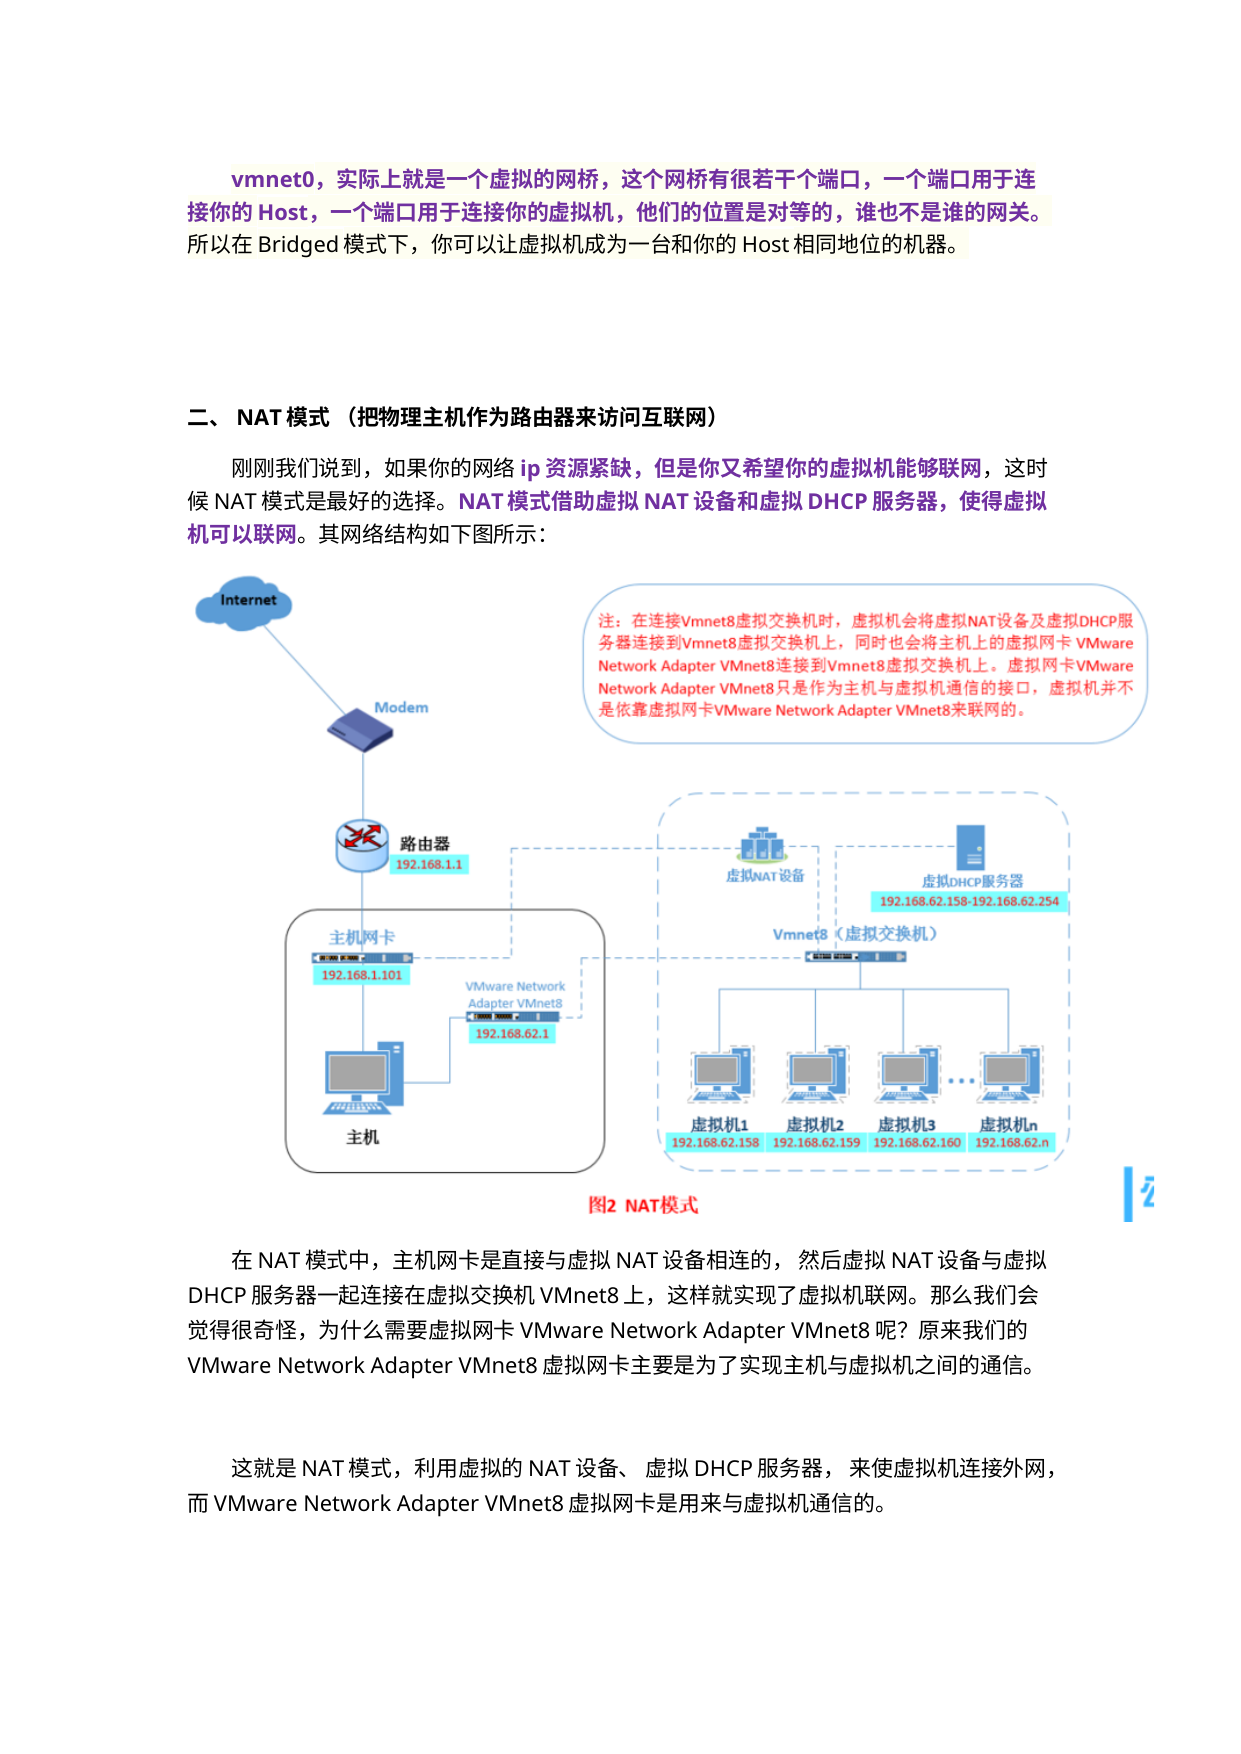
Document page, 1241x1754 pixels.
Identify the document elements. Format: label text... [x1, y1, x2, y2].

text 二、 NAT模式 （把物理主机作为路由器来访问互联网） [187, 399, 1053, 432]
text 在NAT模式中，主机网卡是直接与虚拟NAT设备相连的， 然后虚拟NAT设备与虚拟DHCP服务器一起连接在虚拟交换机VMnet8上，这样就实现了虚拟机联网。那么我们会觉得很奇怪，为什么需要虚拟网卡VMware Network Adapter VMnet8呢？原来我们的VMware Network Adapter VMnet8虚拟网卡主要是为了实现主机与虚拟机之间的通信。 [187, 1243, 1053, 1380]
text 刚刚我们说到，如果你的网络ip资源紧缺，但是你又希望你的虚拟机能够联网，这时候NAT模式是最好的选择。NAT模式借助虚拟NAT设备和虚拟DHCP服务器，使得虚拟机可以联网。其网络结构如下图所示： [187, 451, 1053, 549]
text vmnet0，实际上就是一个虚拟的网桥，这个网桥有很若干个端口，一个端口用于连接你的Host，一个端口用于连接你的虚拟机，他们的位置是对等的，谁也不是谁的网关。所以在Bridged模式下，你可以让虚拟机成为一台和你的Host相同地位的机器。 [187, 162, 1053, 259]
text 这就是NAT模式，利用虚拟的NAT设备、 虚拟DHCP服务器， 来使虚拟机连接外网，而VMware Network Adapter VMnet8虚拟网卡是用来与虚拟机通信的。 [187, 1451, 1053, 1518]
picture [187, 573, 1155, 1222]
